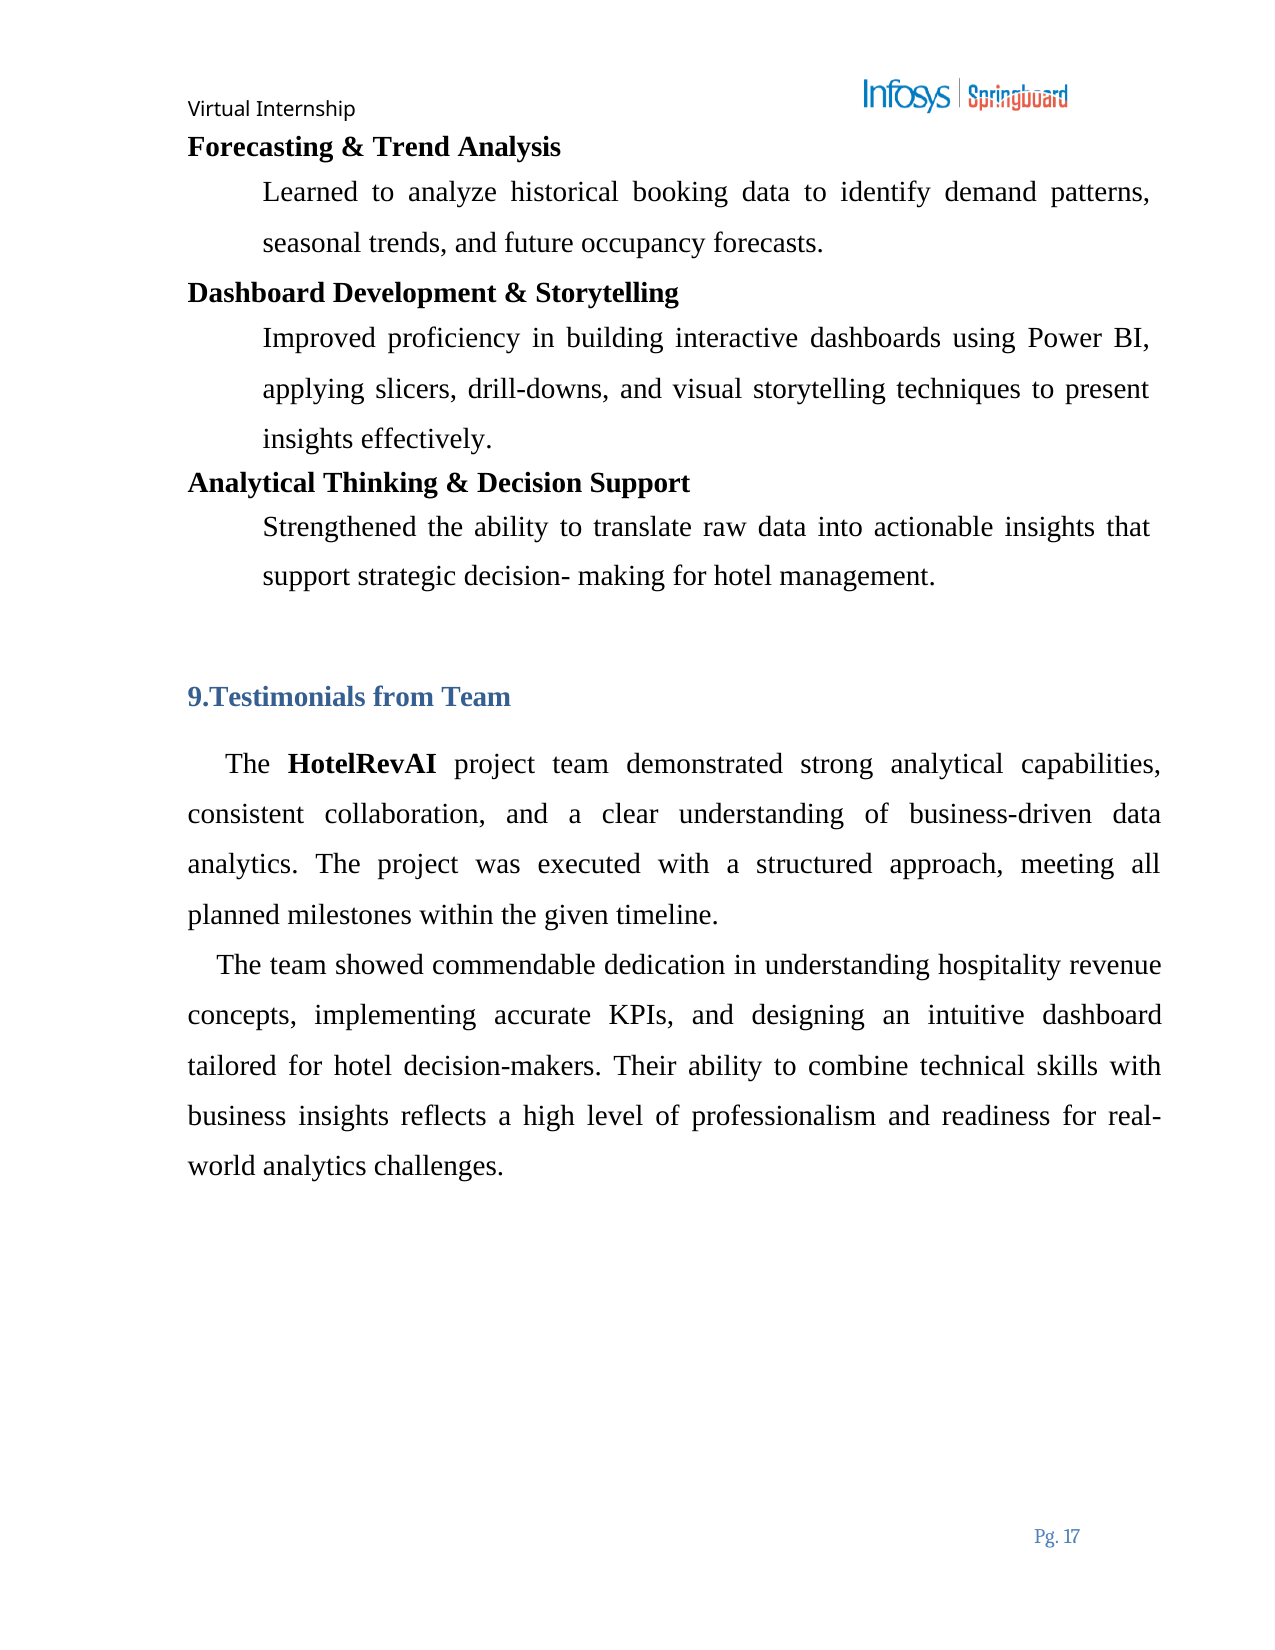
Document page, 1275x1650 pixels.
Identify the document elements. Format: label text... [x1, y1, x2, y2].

text The HotelRevAI project team demonstrated strong analytical capabilities, consistent collaboration, and a clear understanding of business-driven data analytics. The project was executed with a structured approach, meeting all planned milestones within the given timeline. [187, 746, 1162, 930]
text 9.Testimonials from Team [187, 679, 1200, 712]
text Strengthened the ability to translate raw data into actionable insights that support strategic decision- making for hotel management. [262, 509, 1150, 592]
text Improved proficiency in building interactive dashboards using Power BI, applying slicers, drill-downs, and visual storytelling techniques to present insights effectively. [262, 321, 1150, 455]
text Analytical Thinking & Decision Support [187, 472, 1200, 497]
text Forecasting & Trend Analysis [187, 129, 1200, 163]
text Learned to analyze historical booking data to identify demand patterns, seasonal trends, and future occupancy forecasts. [262, 174, 1150, 258]
text Dashboard Development & Storytelling [187, 275, 1200, 309]
picture [863, 77, 1068, 114]
text The team showed commendable dedication in understanding hospitality revenue concepts, implementing accurate KPIs, and designing an intuitive dashboard tailored for hotel decision-makers. Their ability to combine technical skills with business insights reflects a high level of professionalism and readiness for real-world analytics challenges. [187, 947, 1163, 1182]
